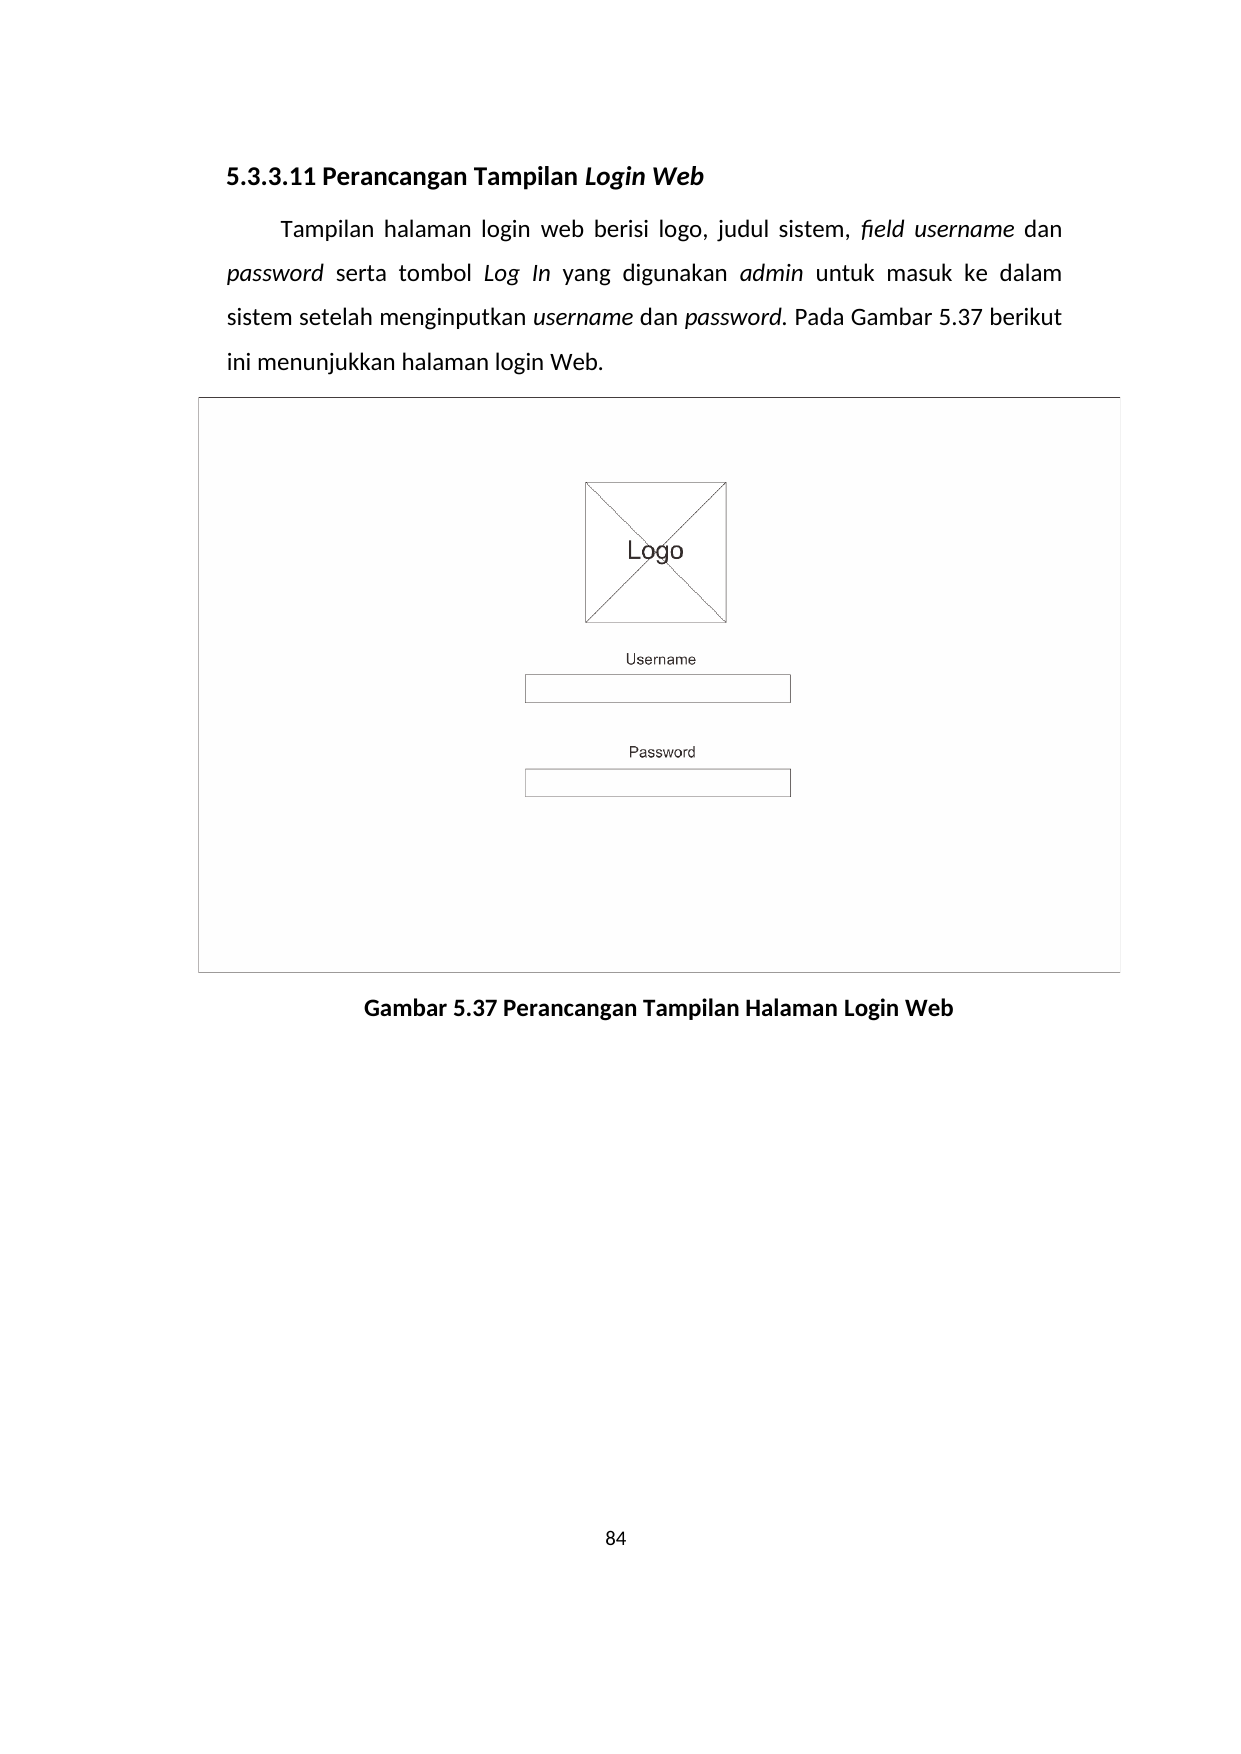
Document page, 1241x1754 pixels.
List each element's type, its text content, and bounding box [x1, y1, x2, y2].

subtitle 5.3.3.11 Perancangan Tampilan Login Web [226, 159, 1092, 192]
text Tampilan halaman login web berisi logo, judul sistem, field username dan password serta tombol Log In yang digunakan admin untuk masuk ke dalam sistem setelah menginputkan username dan password. Pada Gambar 5.37 berikut ini menunjukkan halaman login Web. [227, 213, 1062, 376]
picture [198, 397, 1121, 973]
subtitle Gambar 5.37 Perancangan Tampilan Halaman Login Web [226, 993, 1092, 1023]
